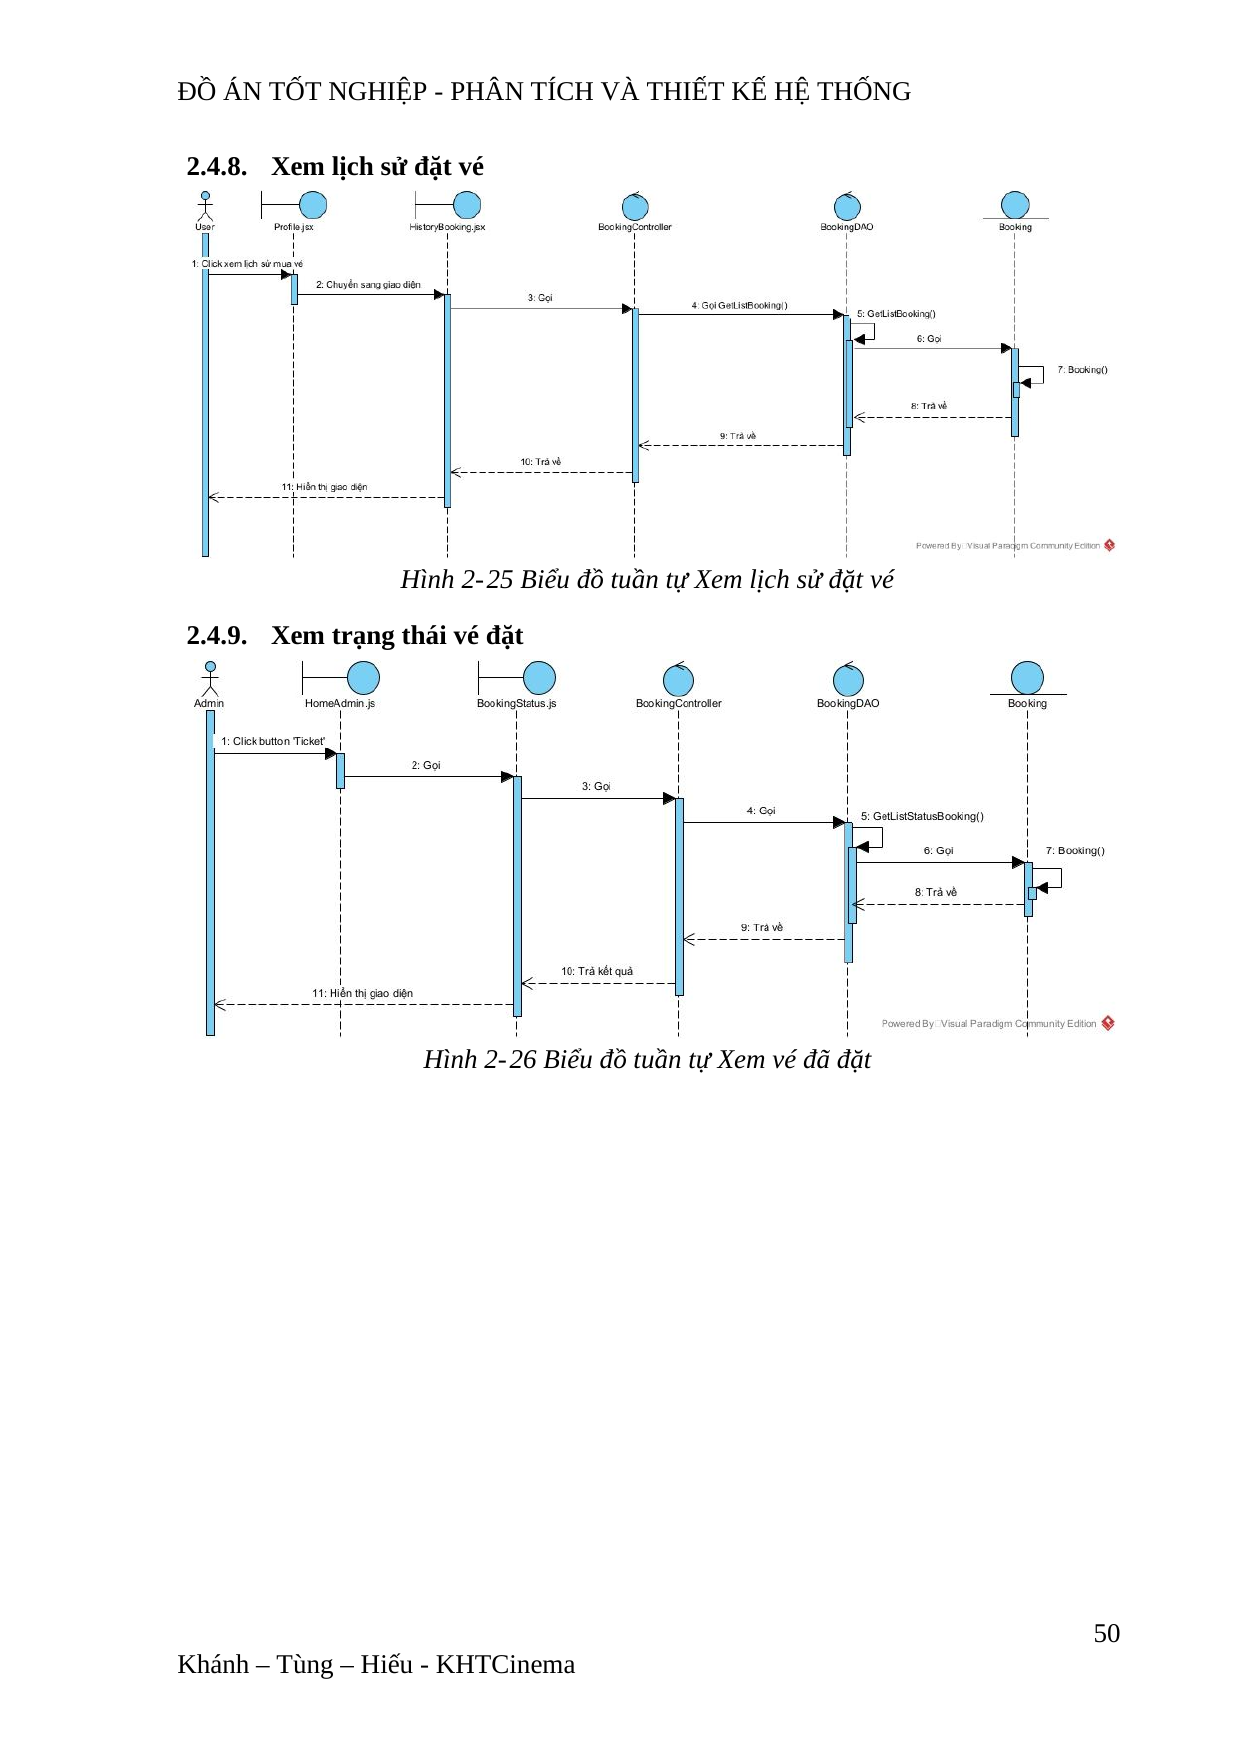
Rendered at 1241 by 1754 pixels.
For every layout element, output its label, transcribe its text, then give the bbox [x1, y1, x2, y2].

picture [178, 190, 1119, 559]
picture [178, 659, 1119, 1039]
subtitle Xem trạng thái vé đặt [186, 619, 1120, 651]
subtitle Xem lịch sử đặt vé [186, 150, 1120, 181]
